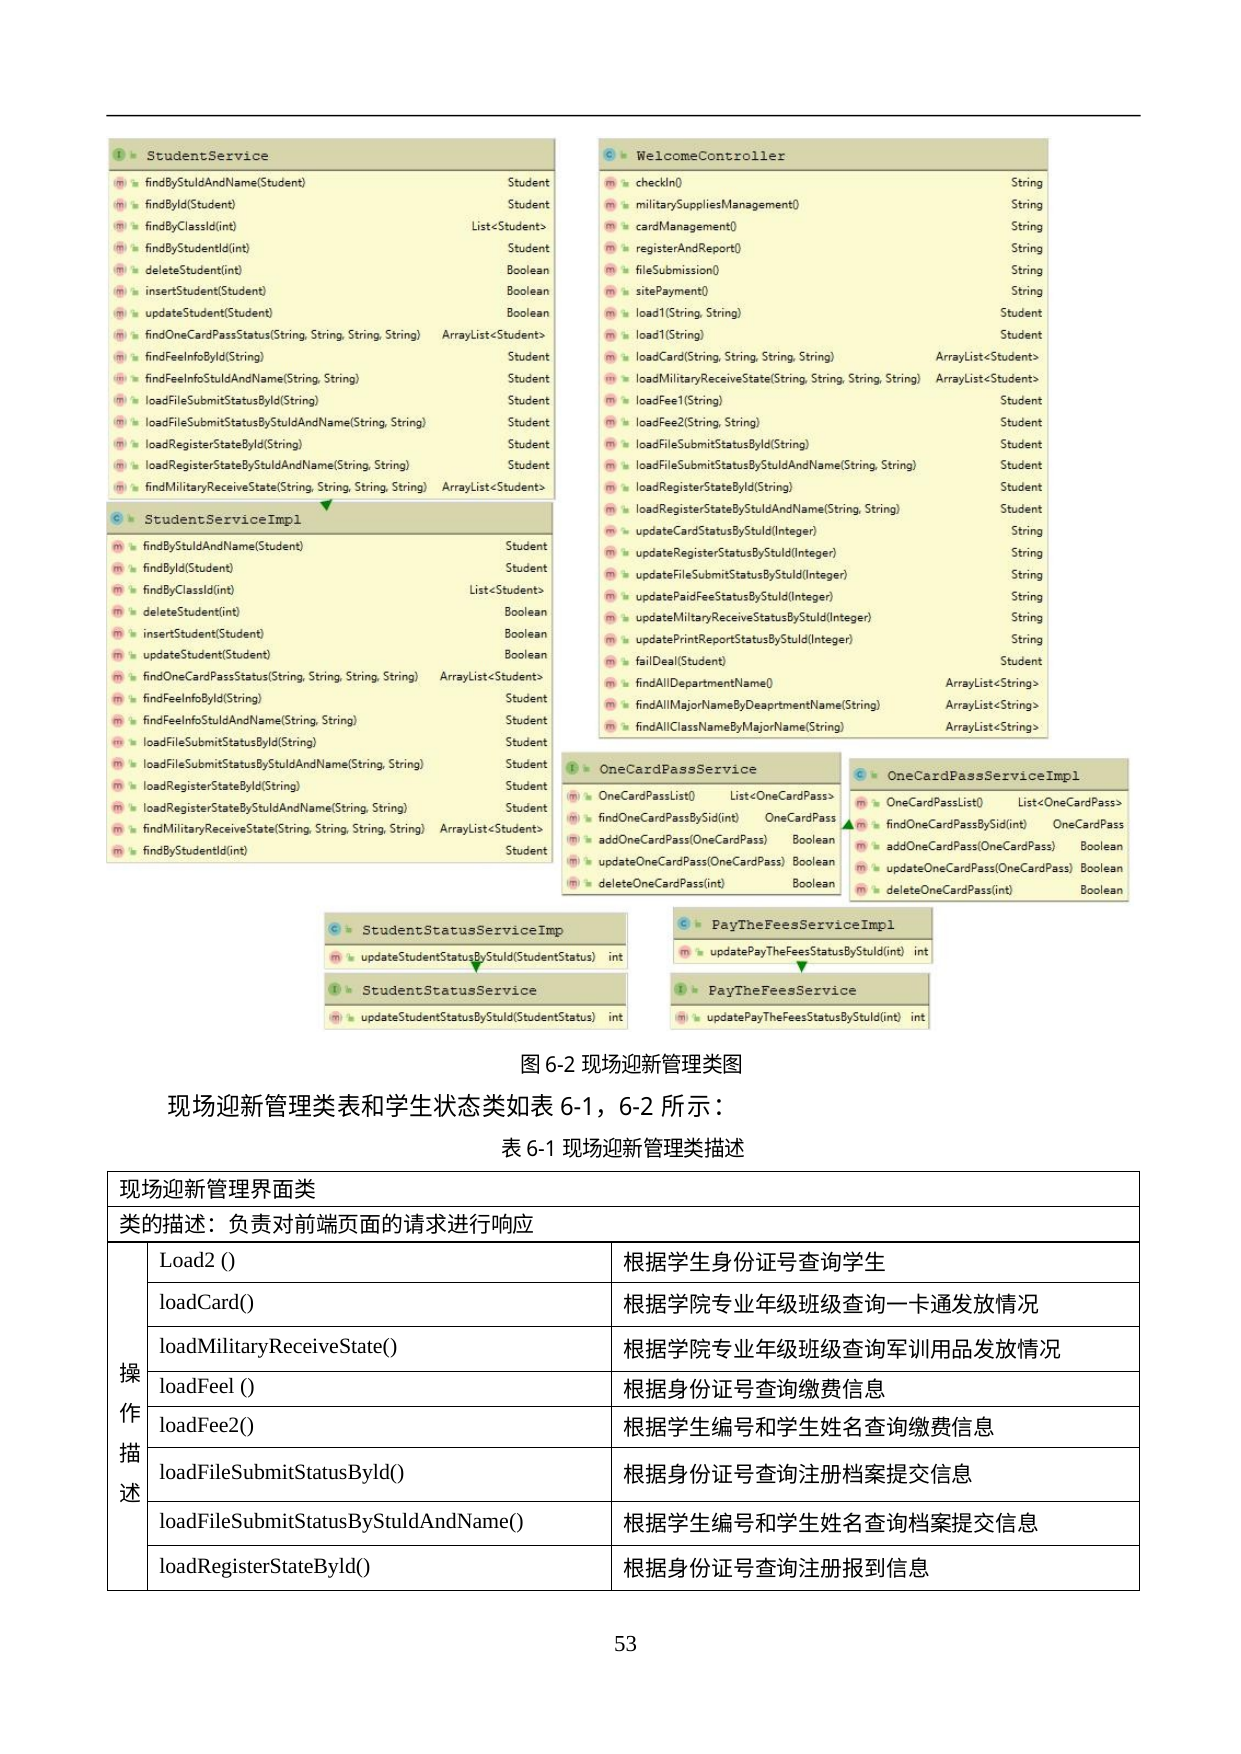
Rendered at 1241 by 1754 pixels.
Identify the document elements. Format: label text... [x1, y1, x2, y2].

picture [106, 136, 1135, 1032]
table_cell 根据身份证号查询注册档案提交信息 [612, 1448, 1139, 1501]
table_cell loadFileSubmitStatusByStuldAndName() [148, 1502, 611, 1545]
text 图 6-2 现场迎新管理类图 [81, 1047, 743, 1079]
table_cell 根据学生编号和学生姓名查询档案提交信息 [612, 1502, 1139, 1545]
table_cell loadMilitaryReceiveState() [148, 1327, 611, 1371]
table_cell 根据学院专业年级班级查询军训用品发放情况 [612, 1327, 1139, 1371]
table_cell Load2 () [148, 1243, 611, 1282]
table_cell 根据学生身份证号查询学生 [612, 1243, 1139, 1282]
table_cell loadRegisterStateByld() [148, 1546, 611, 1589]
table_cell 根据学生编号和学生姓名查询缴费信息 [612, 1407, 1139, 1447]
table_cell loadFileSubmitStatusByld() [148, 1448, 611, 1501]
table_header 现场迎新管理界面类 [108, 1172, 1139, 1206]
table_cell 根据身份证号查询缴费信息 [612, 1372, 1139, 1406]
table_cell 操作描述 [108, 1243, 147, 1589]
table_cell loadFee2() [148, 1407, 611, 1447]
table_cell loadCard() [148, 1283, 611, 1326]
table_cell 根据身份证号查询注册报到信息 [612, 1546, 1139, 1589]
text 现场迎新管理类表和学生状态类如表 6-1，6-2 所示： [81, 1087, 737, 1123]
table_cell 根据学院专业年级班级查询一卡通发放情况 [612, 1283, 1139, 1326]
table_cell 类的描述：负责对前端页面的请求进行响应 [108, 1207, 1139, 1241]
table_cell loadFeel () [148, 1372, 611, 1406]
text 表 6-1 现场迎新管理类描述 [148, 1131, 1098, 1163]
